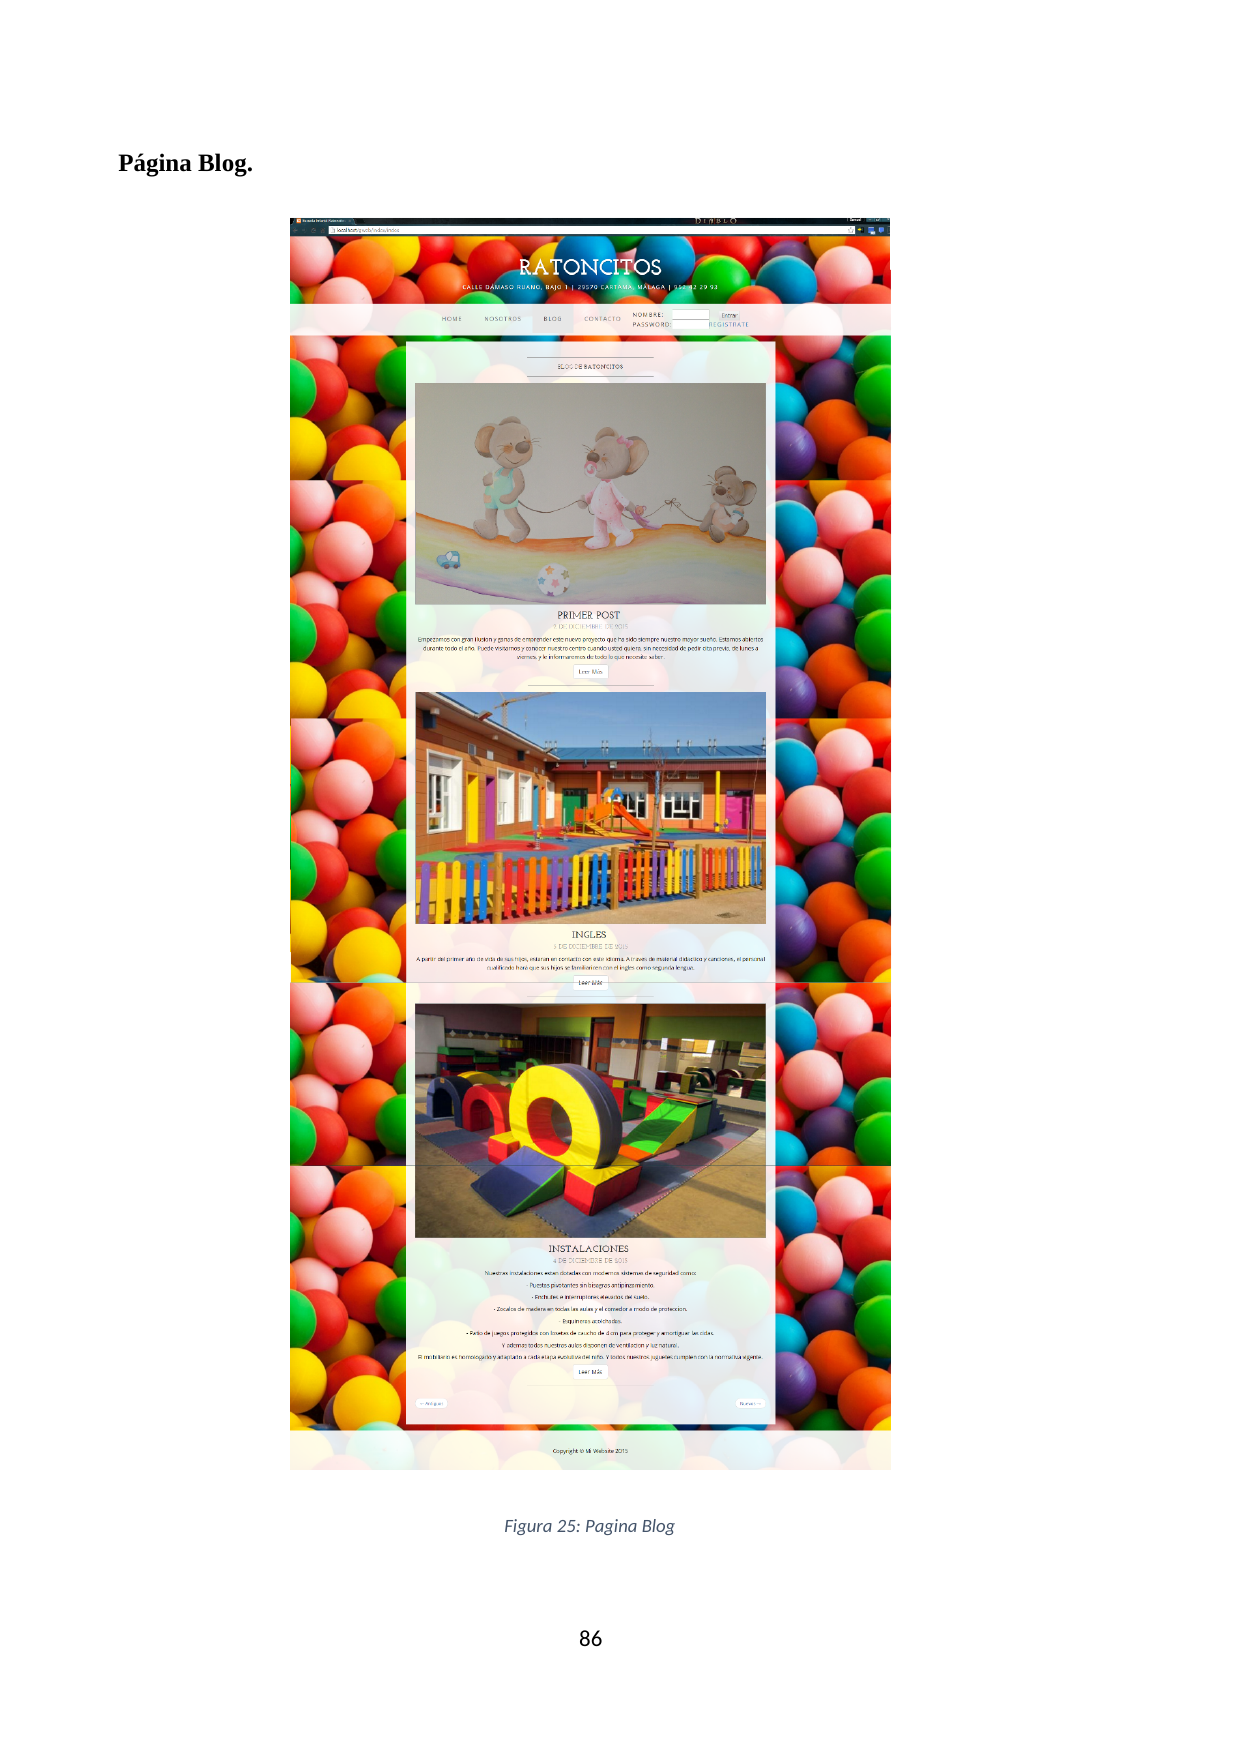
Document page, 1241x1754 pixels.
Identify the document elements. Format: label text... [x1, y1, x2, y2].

picture [290, 215, 892, 1476]
text Página Blog. [118, 148, 1063, 176]
